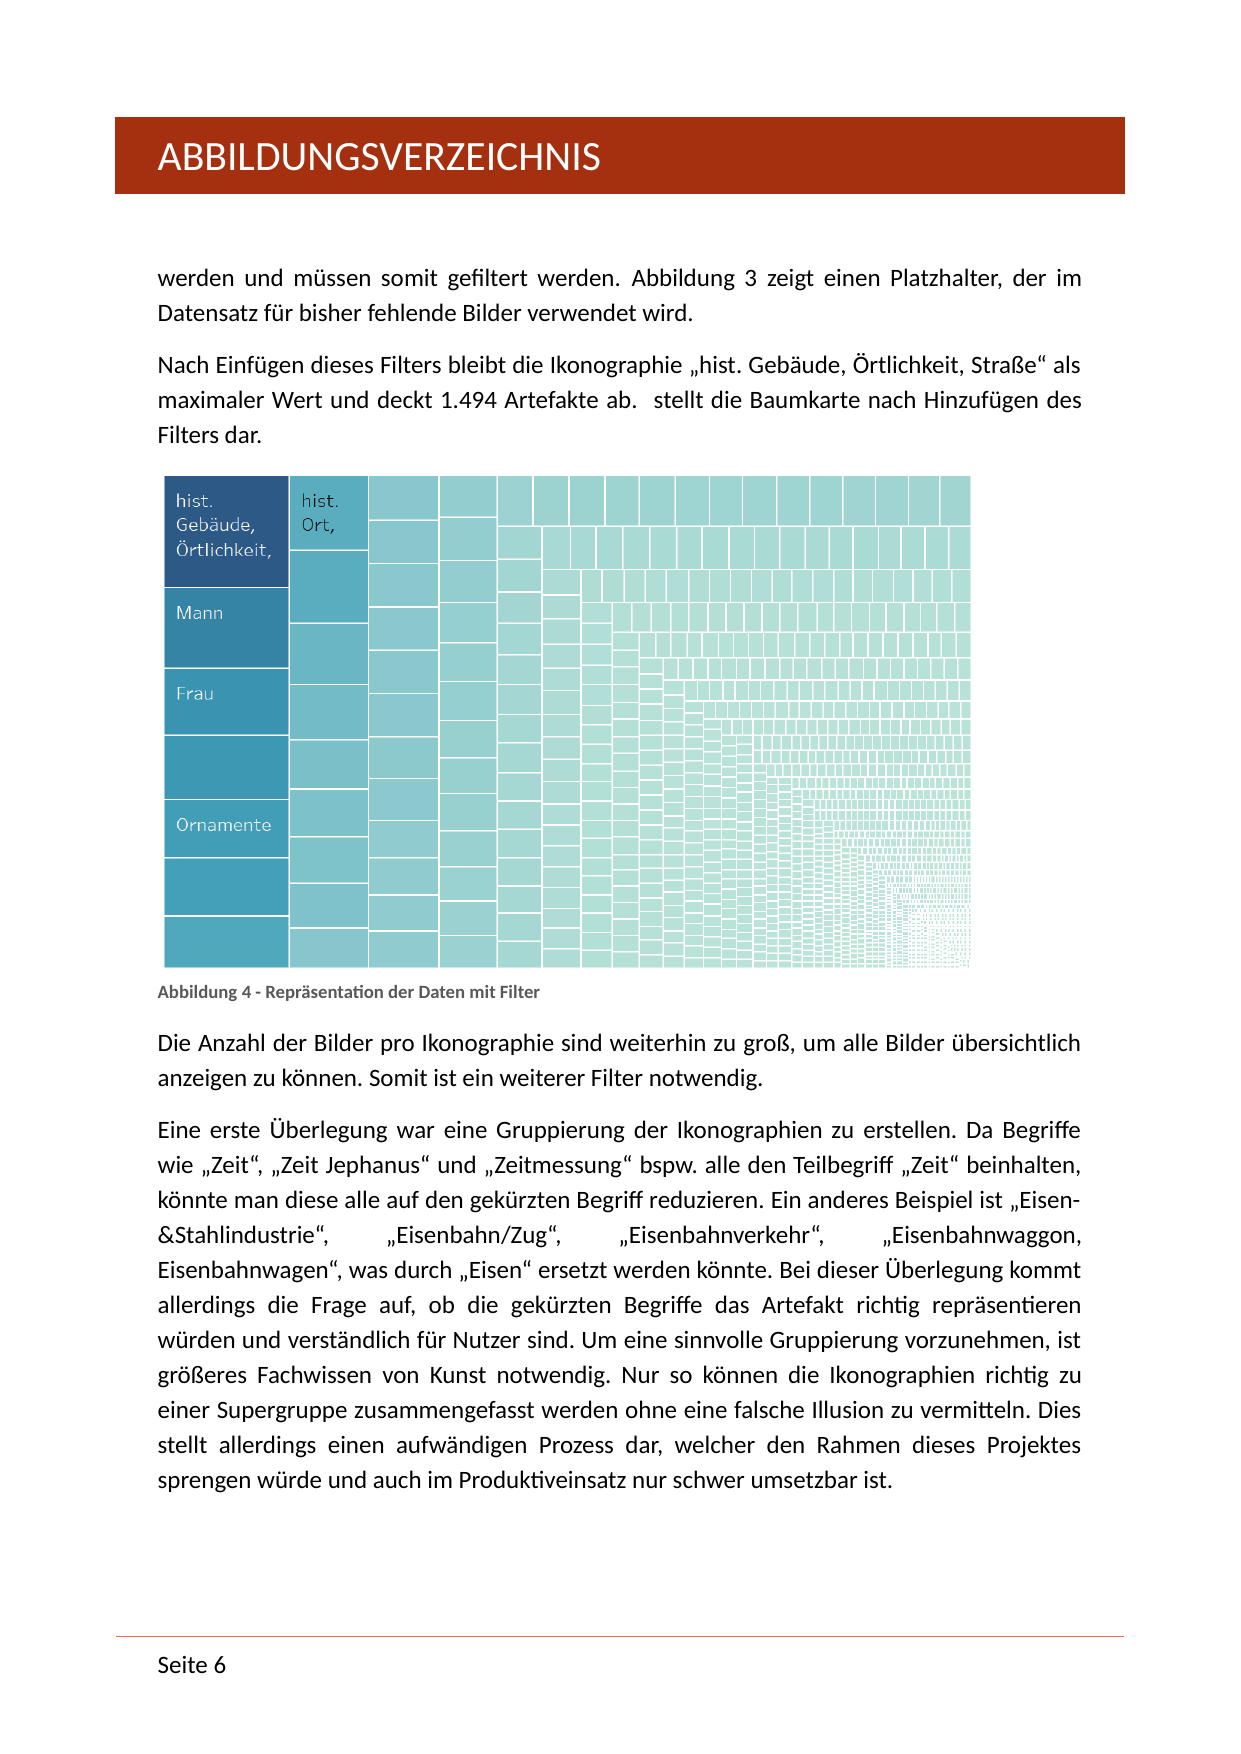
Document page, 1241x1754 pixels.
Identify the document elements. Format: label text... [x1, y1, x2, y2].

picture [157, 471, 982, 976]
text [157, 262, 1083, 328]
text Die Anzahl der Bilder pro Ikonographie sind weiterhin zu groß, um alle Bilder übersichtlich anzeigen zu können. Somit ist ein weiterer Filter notwendig. [157, 1027, 1083, 1093]
text Nach Einfügen dieses Filters bleibt die Ikonographie „hist. Gebäude, Örtlichkeit, Straße“ als maximaler Wert und deckt 1.494 Artefakte ab. Abbildung 4 stellt die Baumkarte nach Hinzufügen des Filters dar. [157, 349, 1083, 450]
text Eine erste Überlegung war eine Gruppierung der Ikonographien zu erstellen. Da Begriffe wie „Zeit“, „Zeit Jephanus“ und „Zeitmessung“ bspw. alle den Teilbegriff „Zeit“ beinhalten, könnte man diese alle auf den gekürzten Begriff reduzieren. Ein anderes Beispiel ist „Eisen- &Stahlindustrie“, „Eisenbahn/Zug“, „Eisenbahnverkehr“, „Eisenbahnwaggon, Eisenbahnwagen“, was durch „Eisen“ ersetzt werden könnte. Bei dieser Überlegung kommt allerdings die Frage auf, ob die gekürzten Begriffe das Artefakt richtig repräsentieren würden und verständlich für Nutzer sind. Um eine sinnvolle Gruppierung vorzunehmen, ist größeres Fachwissen von Kunst notwendig. Nur so können die Ikonographien richtig zu einer Supergruppe zusammengefasst werden ohne eine falsche Illusion zu vermitteln. Dies stellt allerdings einen aufwändigen Prozess dar, welcher den Rahmen dieses Projektes sprengen würde und auch im Produktiveinsatz nur schwer umsetzbar ist. [157, 1114, 1083, 1494]
